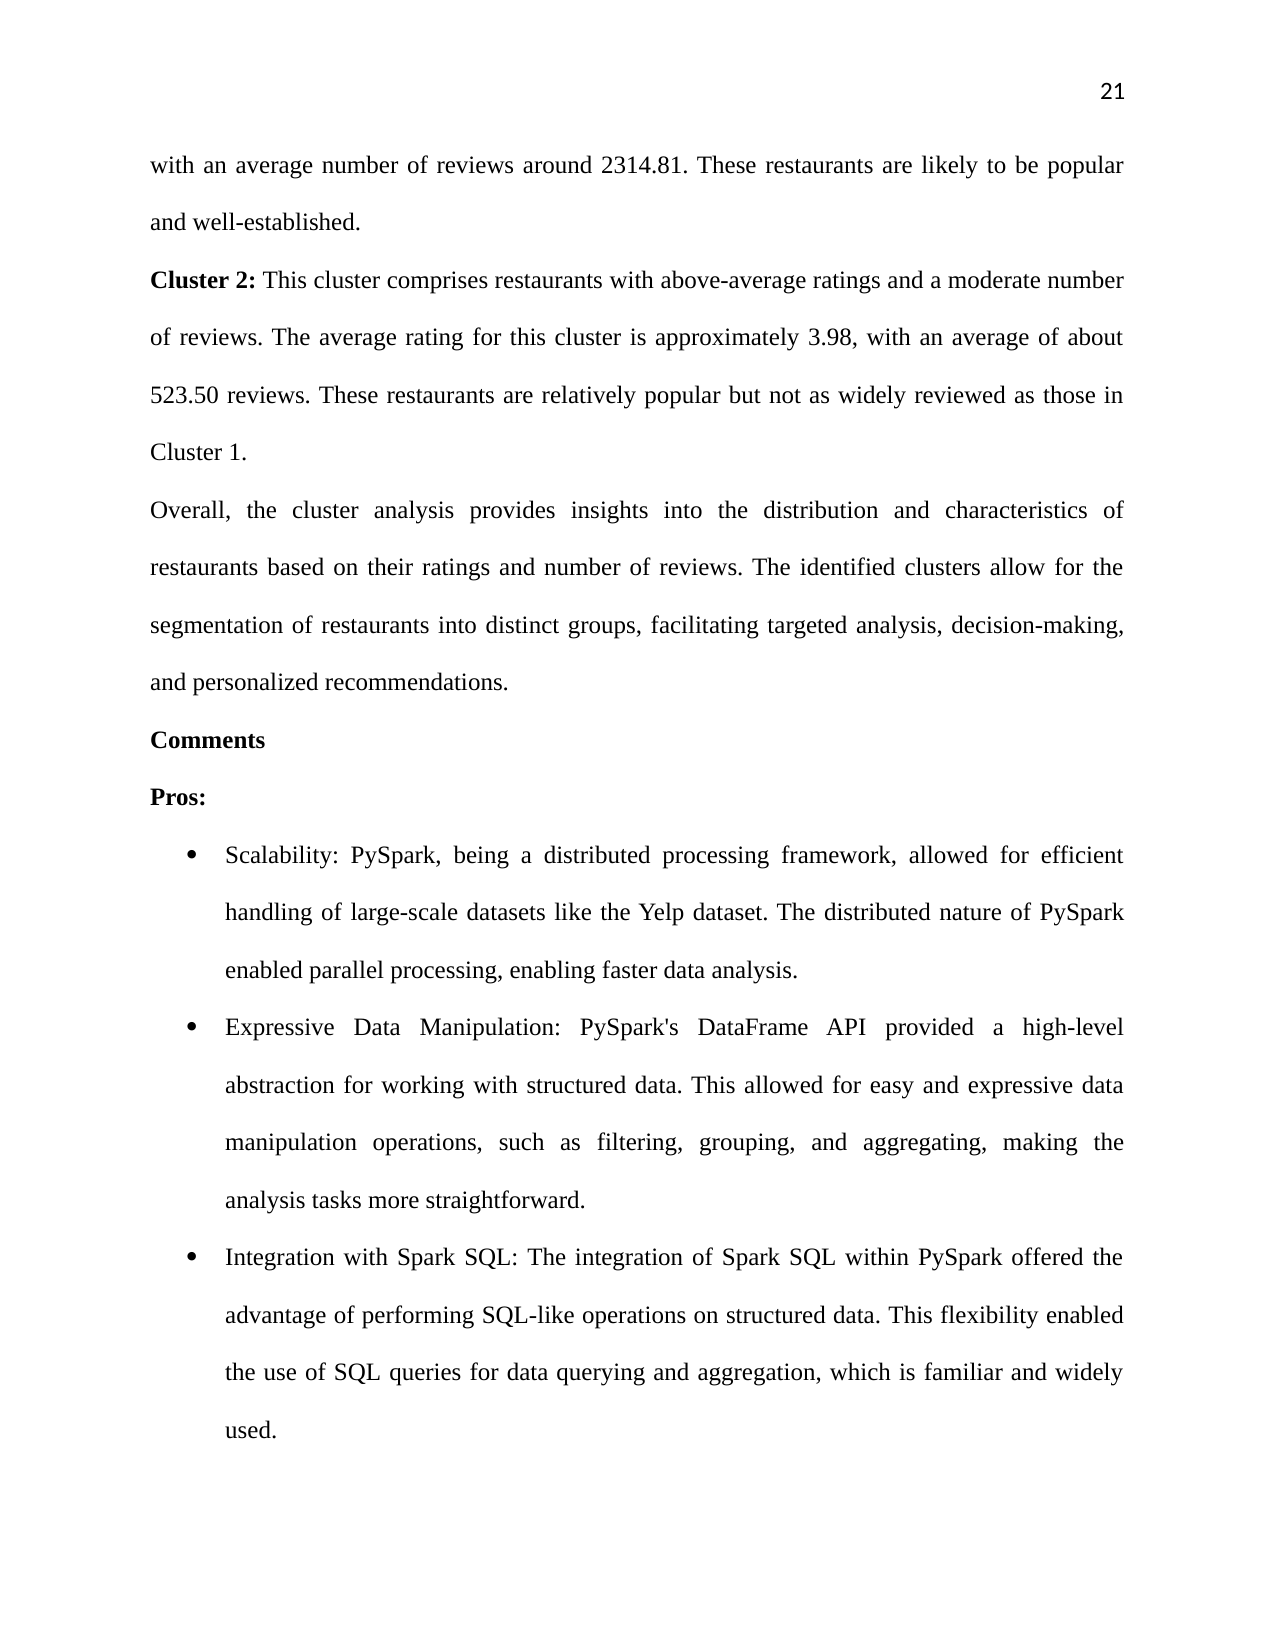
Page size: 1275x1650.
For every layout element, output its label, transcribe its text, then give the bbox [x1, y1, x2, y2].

text Comments [150, 725, 1125, 754]
list Expressive Data Manipulation: PySpark's DataFrame API provided a high-level abstraction for working with structured data. This allowed for easy and expressive data manipulation operations, such as filtering, grouping, and aggregating, making the analysis tasks more straightforward. [187, 1012, 1125, 1214]
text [150, 150, 1125, 236]
text Cluster 2: This cluster comprises restaurants with above-average ratings and a moderate number of reviews. The average rating for this cluster is approximately 3.98, with an average of about 523.50 reviews. These restaurants are relatively popular but not as widely reviewed as those in Cluster 1. [150, 265, 1125, 466]
list Scalability: PySpark, being a distributed processing framework, allowed for efficient handling of large-scale datasets like the Yelp dataset. The distributed nature of PySpark enabled parallel processing, enabling faster data analysis. [187, 840, 1125, 984]
text Overall, the cluster analysis provides insights into the distribution and characteristics of restaurants based on their ratings and number of reviews. The identified clusters allow for the segmentation of restaurants into distinct groups, facilitating targeted analysis, decision-making, and personalized recommendations. [150, 495, 1125, 696]
text Pros: [150, 782, 1125, 811]
list Integration with Spark SQL: The integration of Spark SQL within PySpark offered the advantage of performing SQL-like operations on structured data. This flexibility enabled the use of SQL queries for data querying and aggregation, which is familiar and widely used. [187, 1242, 1125, 1444]
